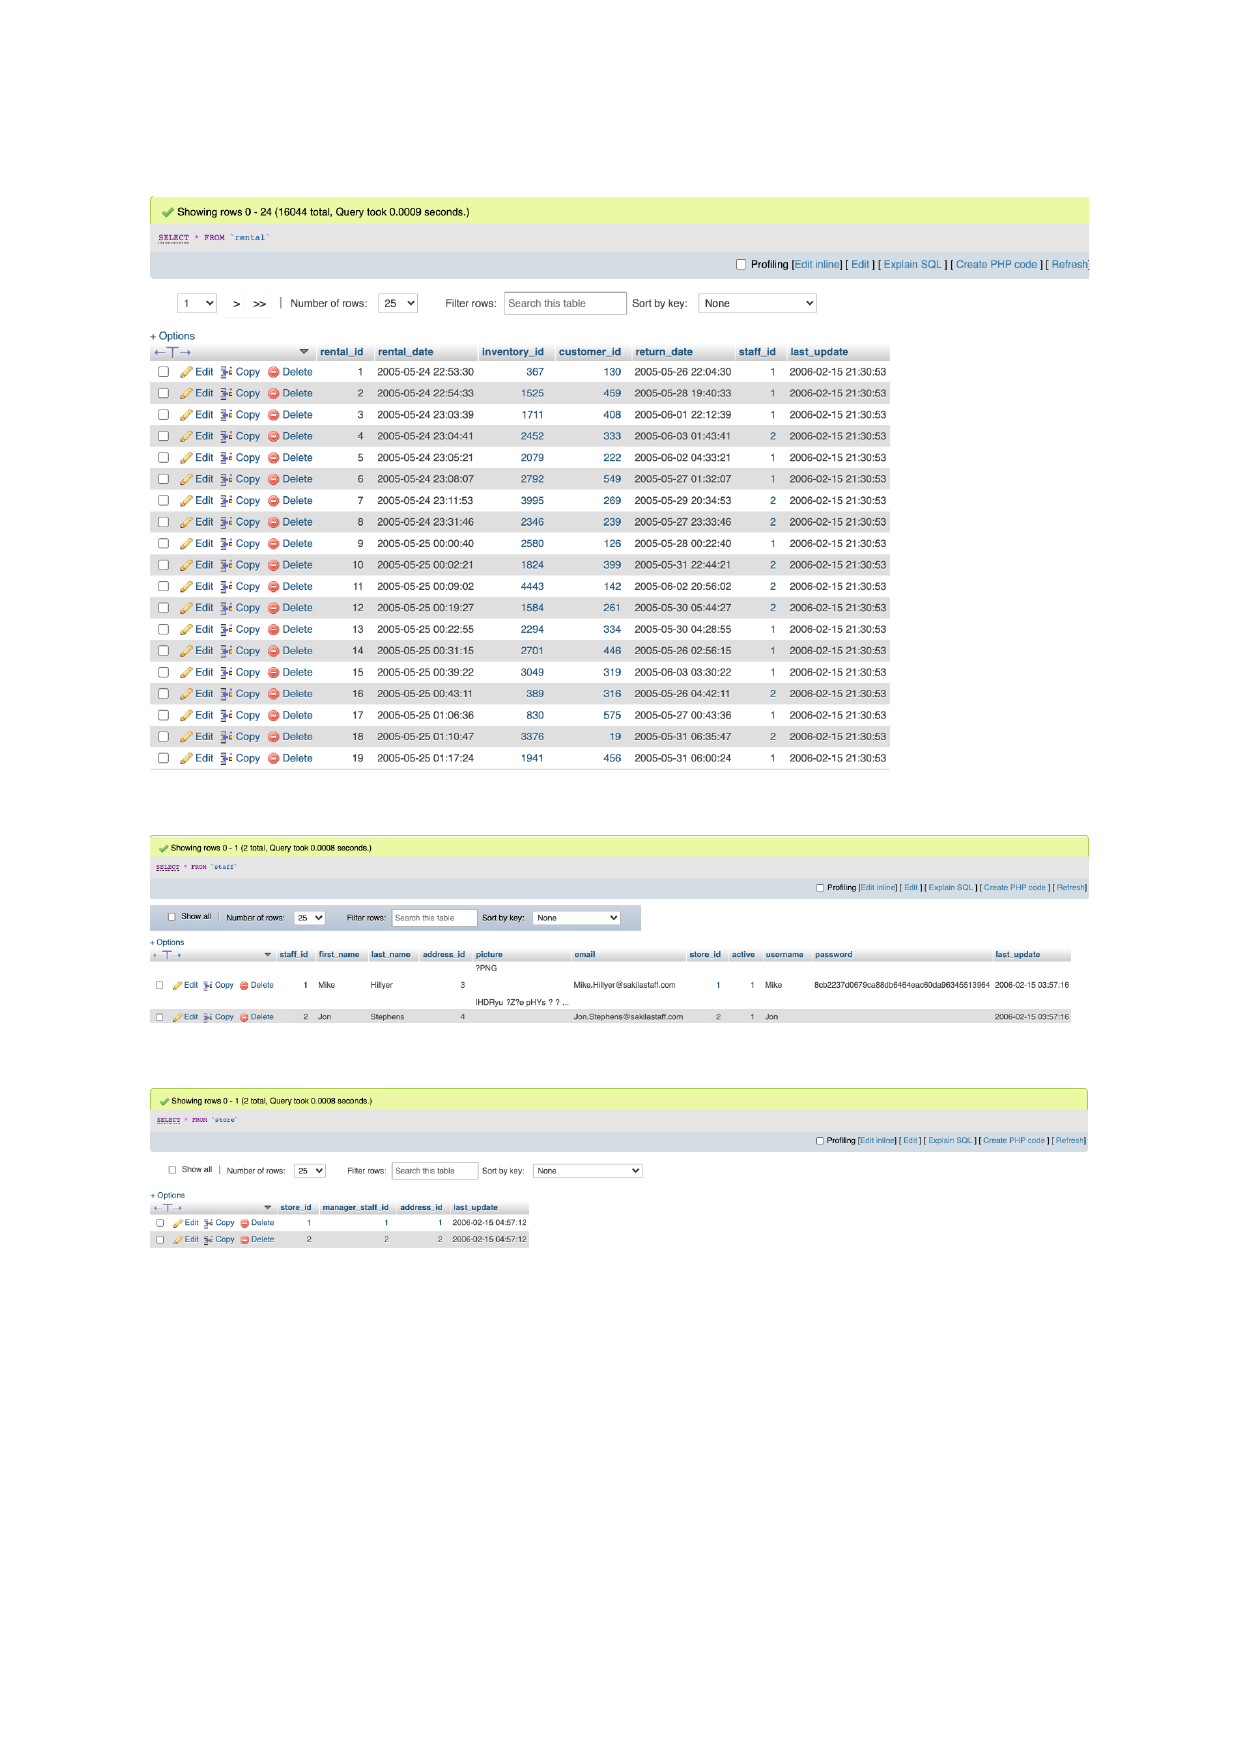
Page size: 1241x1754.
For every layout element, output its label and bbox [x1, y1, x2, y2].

picture [150, 1088, 1088, 1250]
picture [150, 835, 1090, 1023]
picture [150, 196, 1090, 770]
